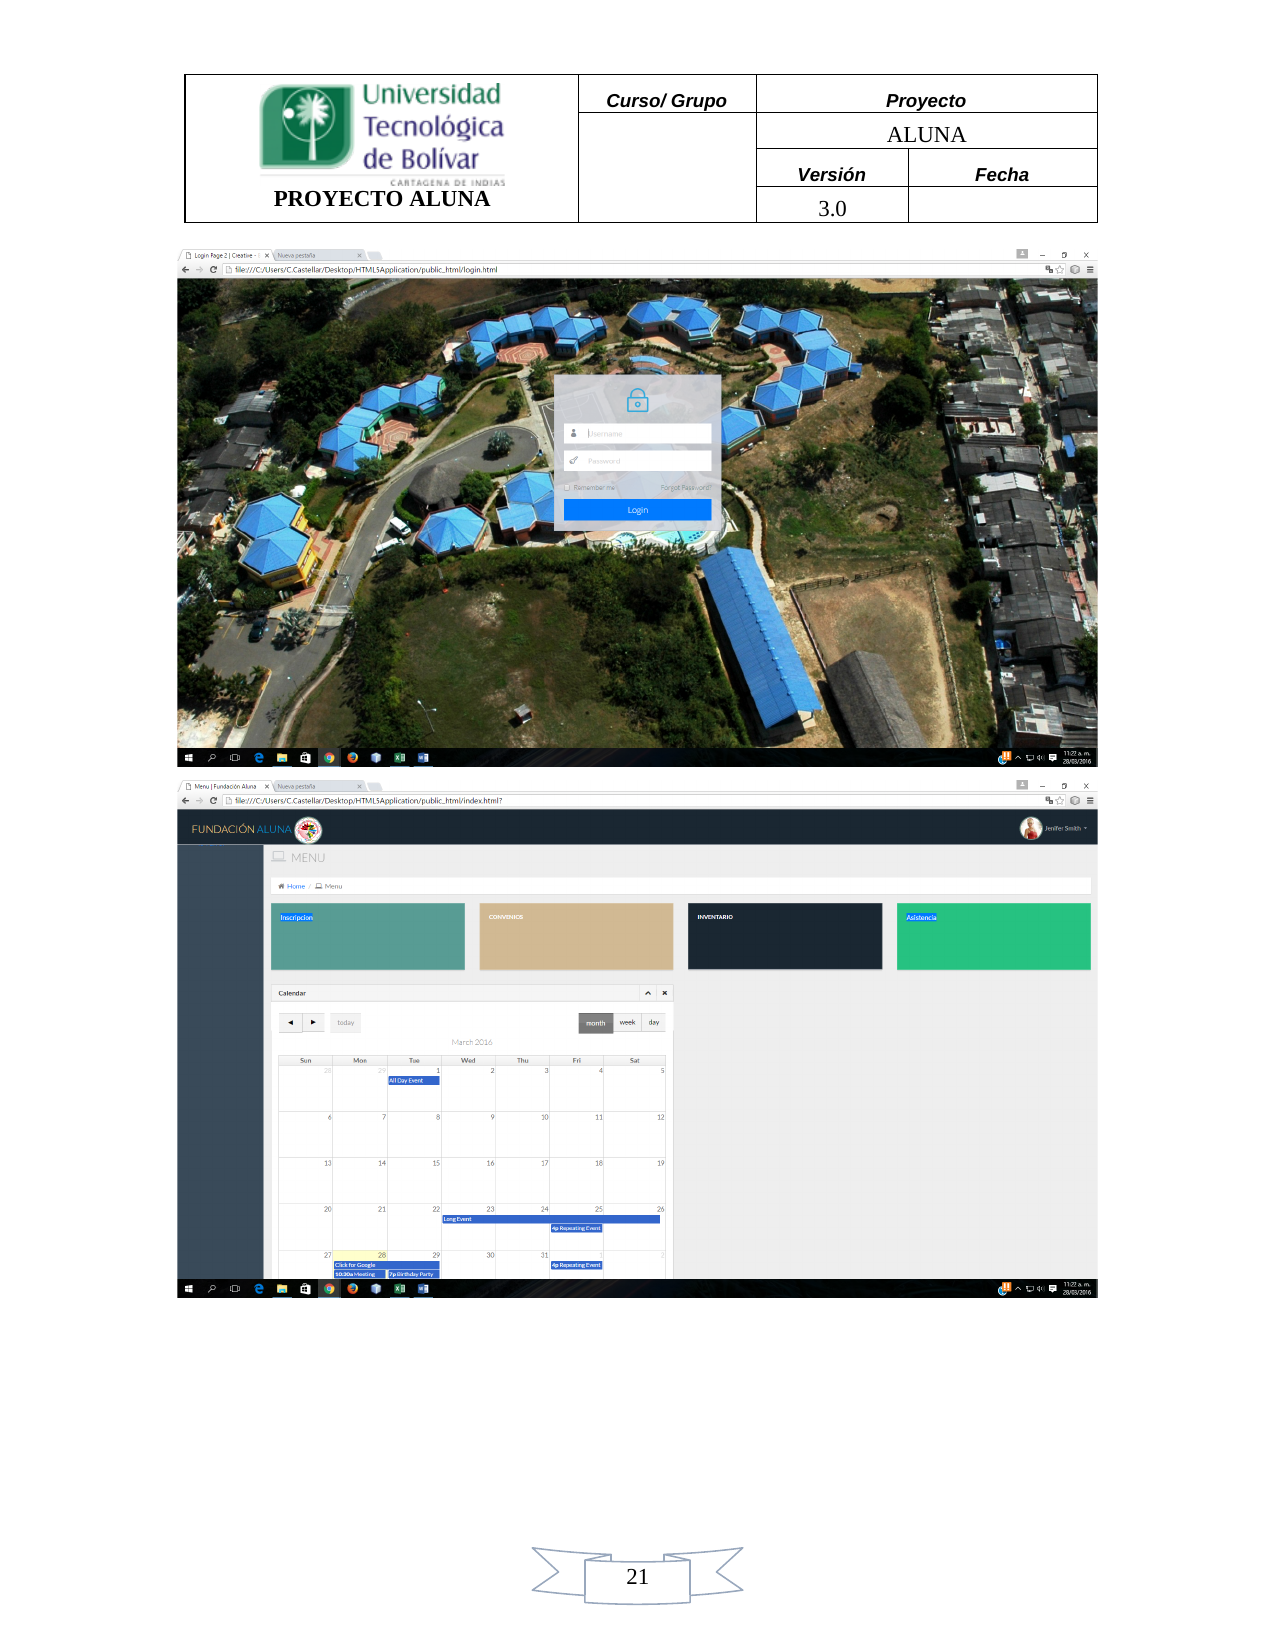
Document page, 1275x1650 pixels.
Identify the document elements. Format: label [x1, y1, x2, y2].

picture [177, 780, 1098, 1298]
picture [259, 83, 505, 186]
picture [177, 249, 1098, 767]
